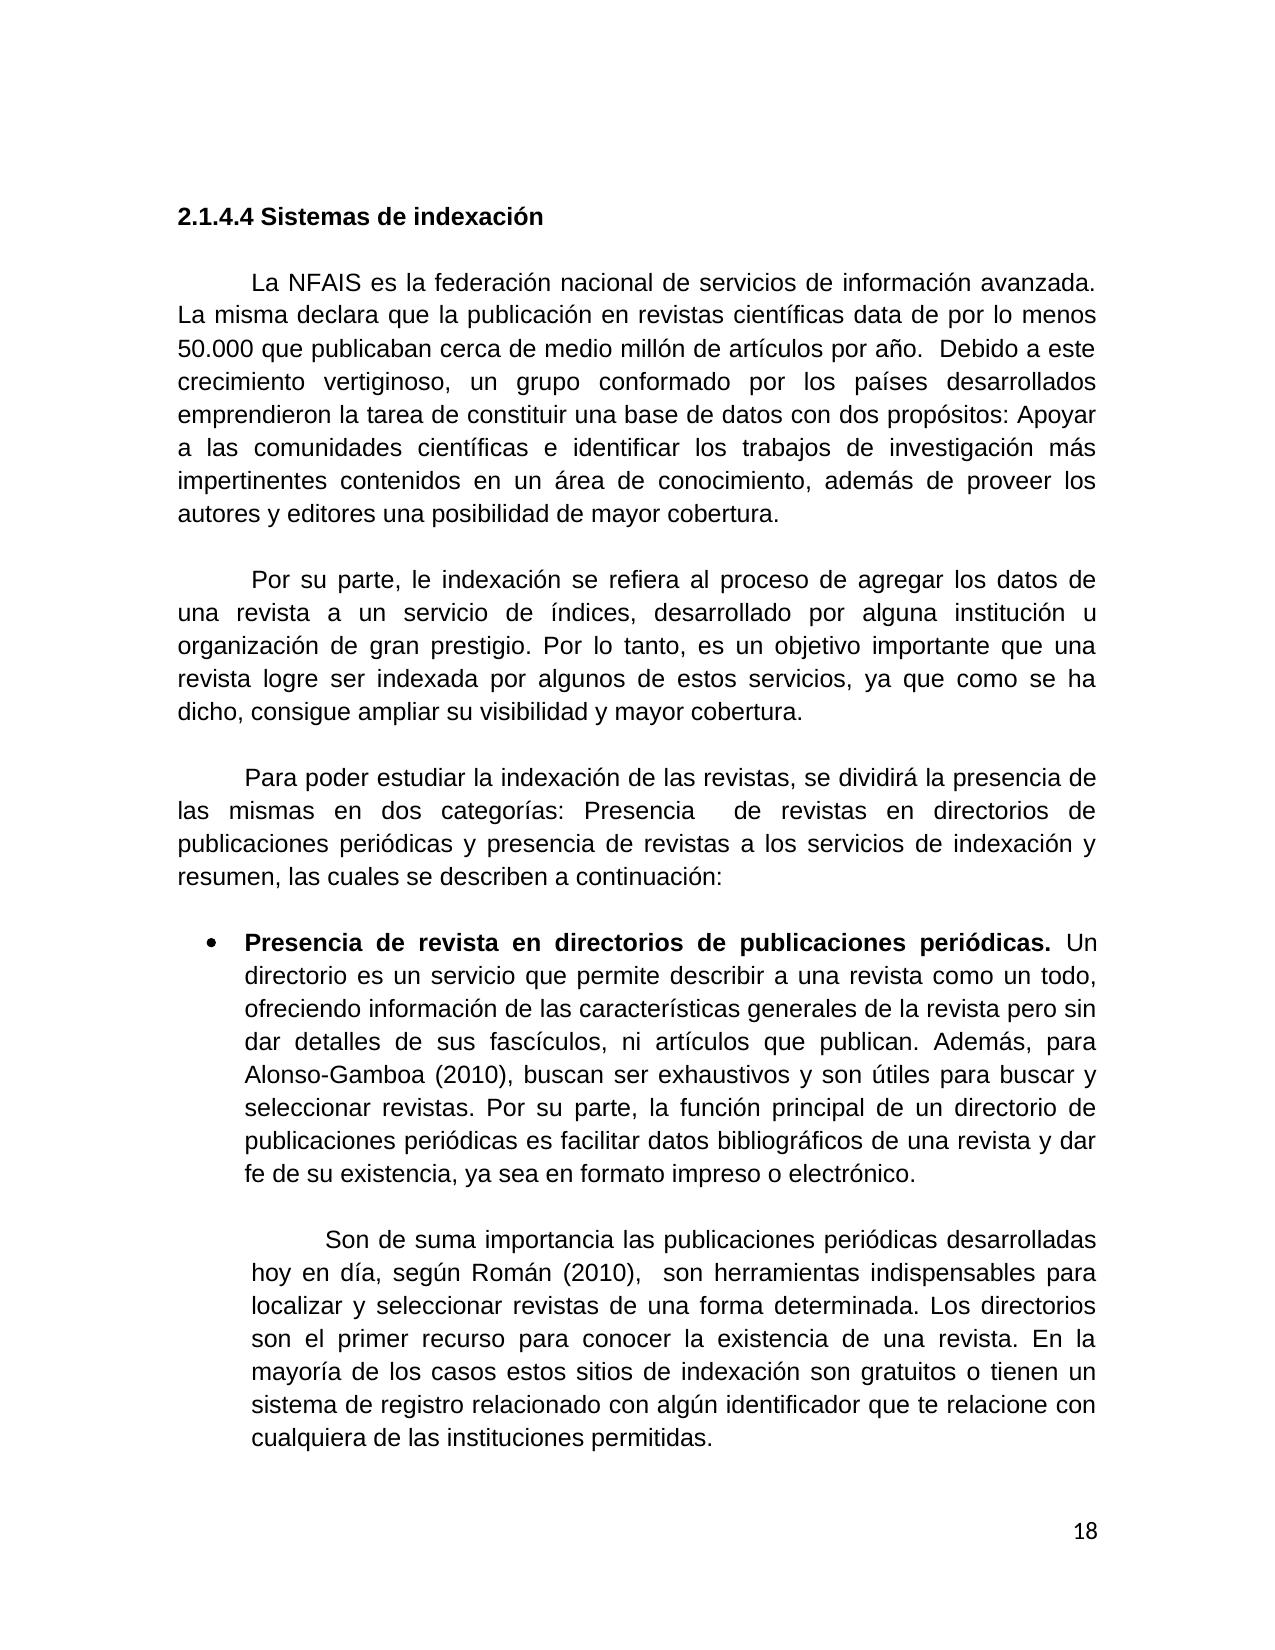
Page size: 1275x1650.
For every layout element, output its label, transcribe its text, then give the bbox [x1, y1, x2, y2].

text La NFAIS es la federación nacional de servicios de información avanzada. La misma declara que la publicación en revistas científicas data de por lo menos 50.000 que publicaban cerca de medio millón de artículos por año. Debido a este crecimiento vertiginoso, un grupo conformado por los países desarrollados emprendieron la tarea de constituir una base de datos con dos propósitos: Apoyar a las comunidades científicas e identificar los trabajos de investigación más impertinentes contenidos en un área de conocimiento, además de proveer los autores y editores una posibilidad de mayor cobertura. [177, 267, 1098, 527]
list Son de suma importancia las publicaciones periódicas desarrolladas hoy en día, según Román (2010), son herramientas indispensables para localizar y seleccionar revistas de una forma determinada. Los directorios son el primer recurso para conocer la existencia de una revista. En la mayoría de los casos estos sitios de indexación son gratuitos o tienen un sistema de registro relacionado con algún identificador que te relacione con cualquiera de las instituciones permitidas. [251, 1225, 1098, 1452]
text Por su parte, le indexación se refiera al proceso de agregar los datos de una revista a un servicio de índices, desarrollado por alguna institución u organización de gran prestigio. Por lo tanto, es un objetivo importante que una revista logre ser indexada por algunos de estos servicios, ya que como se ha dicho, consigue ampliar su visibilidad y mayor cobertura. [177, 565, 1098, 726]
text Para poder estudiar la indexación de las revistas, se dividirá la presencia de las mismas en dos categorías: Presencia de revistas en directorios de publicaciones periódicas y presencia de revistas a los servicios de indexación y resumen, las cuales se describen a continuación: [177, 763, 1098, 891]
subtitle 2.1.4.4 Sistemas de indexación [177, 201, 1098, 230]
list Presencia de revista en directorios de publicaciones periódicas. Un directorio es un servicio que permite describir a una revista como un todo, ofreciendo información de las características generales de la revista pero sin dar detalles de sus fascículos, ni artículos que publican. Además, para Alonso-Gamboa (2010), buscan ser exhaustivos y son útiles para buscar y seleccionar revistas. Por su parte, la función principal de un directorio de publicaciones periódicas es facilitar datos bibliográficos de una revista y dar fe de su existencia, ya sea en formato impreso o electrónico. [207, 928, 1098, 1188]
